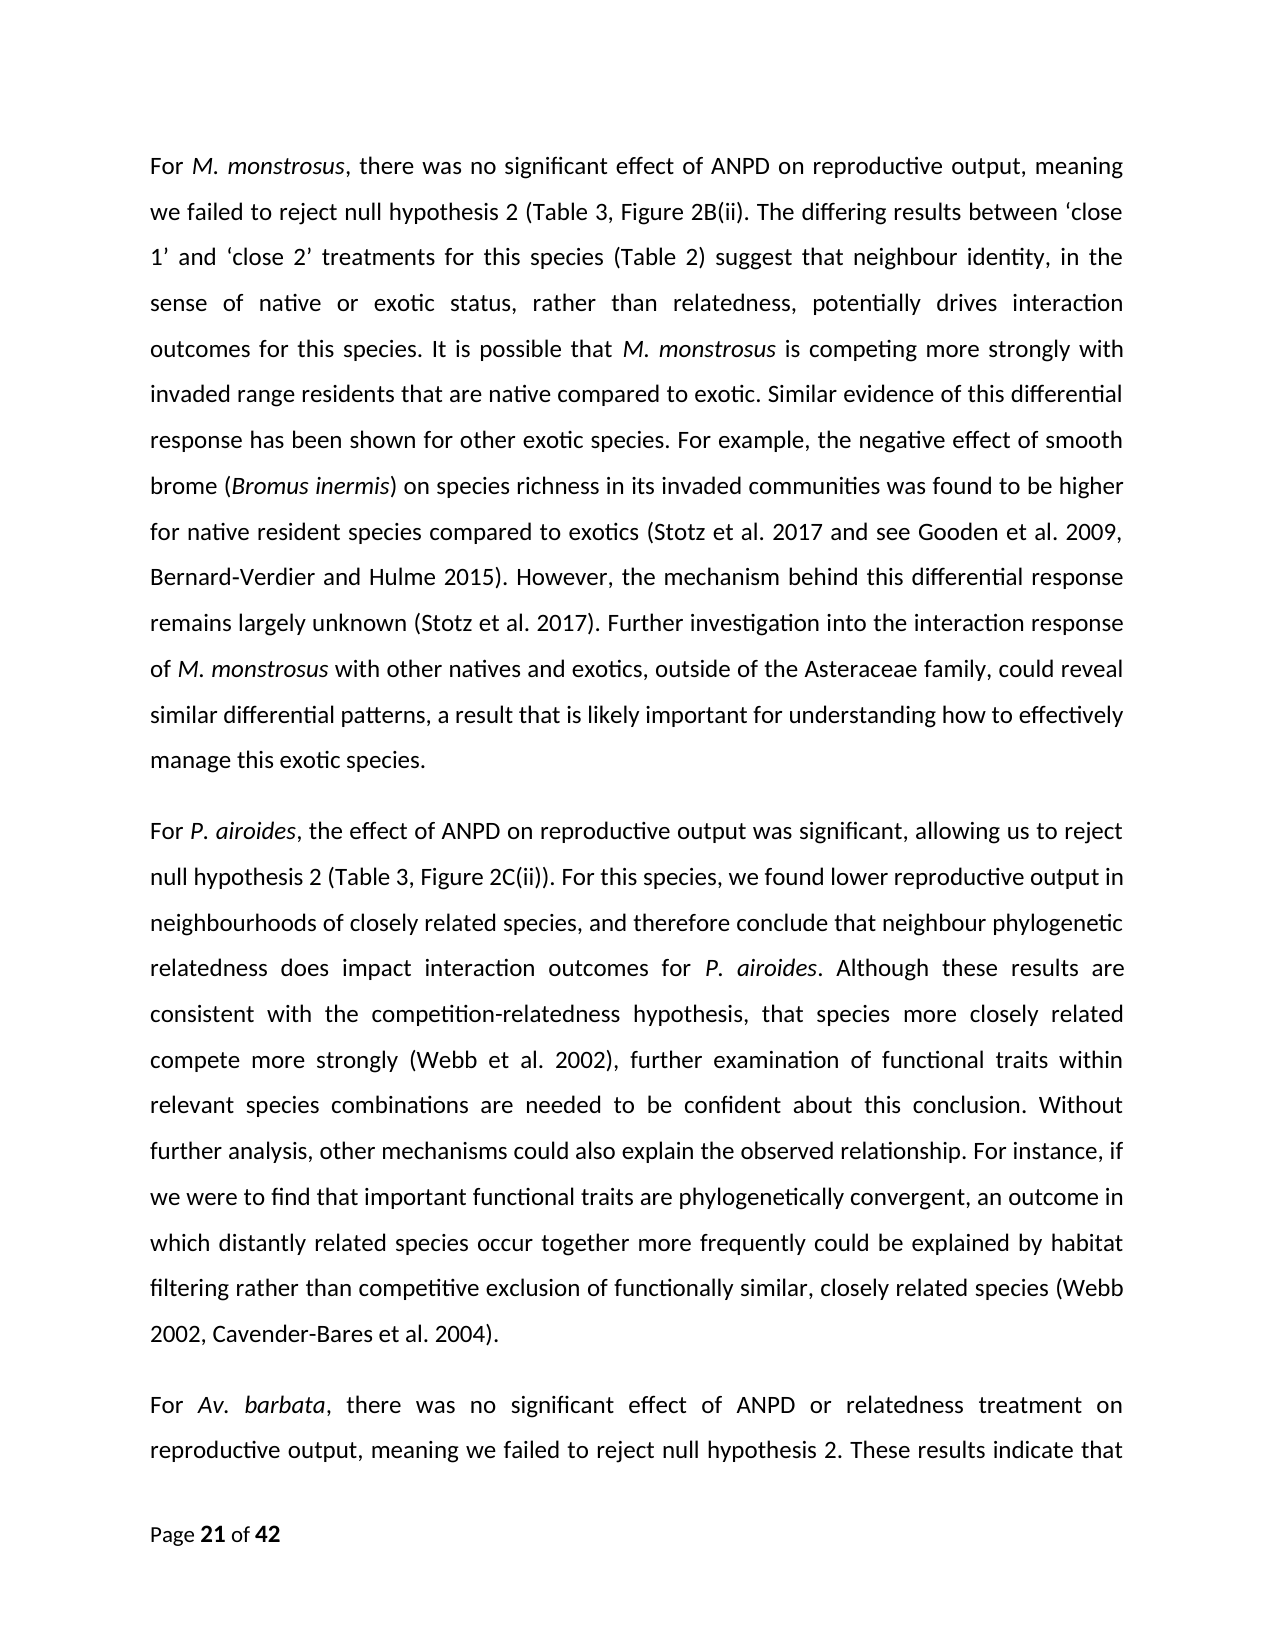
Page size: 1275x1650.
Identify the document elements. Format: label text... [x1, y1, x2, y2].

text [150, 1389, 1125, 1465]
text For P. airoides, the effect of ANPD on reproductive output was significant, allowing us to reject null hypothesis 2 (Table 3, Figure 2C(ii)). For this species, we found lower reproductive output in neighbourhoods of closely related species, and therefore conclude that neighbour phylogenetic relatedness does impact interaction outcomes for P. airoides. Although these results are consistent with the competition-relatedness hypothesis, that species more closely related compete more strongly (Webb et al. 2002), further examination of functional traits within relevant species combinations are needed to be confident about this conclusion. Without further analysis, other mechanisms could also explain the observed relationship. For instance, if we were to find that important functional traits are phylogenetically convergent, an outcome in which distantly related species occur together more frequently could be explained by habitat filtering rather than competitive exclusion of functionally similar, closely related species (Webb 2002, Cavender-Bares et al. 2004). [150, 815, 1125, 1349]
text For M. monstrosus, there was no significant effect of ANPD on reproductive output, meaning we failed to reject null hypothesis 2 (Table 3, Figure 2B(ii). The differing results between ‘close 1’ and ‘close 2’ treatments for this species (Table 2) suggest that neighbour identity, in the sense of native or exotic status, rather than relatedness, potentially drives interaction outcomes for this species. It is possible that M. monstrosus is competing more strongly with invaded range residents that are native compared to exotic. Similar evidence of this differential response has been shown for other exotic species. For example, the negative effect of smooth brome (Bromus inermis) on species richness in its invaded communities was found to be higher for native resident species compared to exotics (Stotz et al. 2017 and see Gooden et al. 2009, Bernard‐Verdier and Hulme 2015). However, the mechanism behind this differential response remains largely unknown (Stotz et al. 2017). Further investigation into the interaction response of M. monstrosus with other natives and exotics, outside of the Asteraceae family, could reveal similar differential patterns, a result that is likely important for understanding how to effectively manage this exotic species. [150, 150, 1125, 775]
